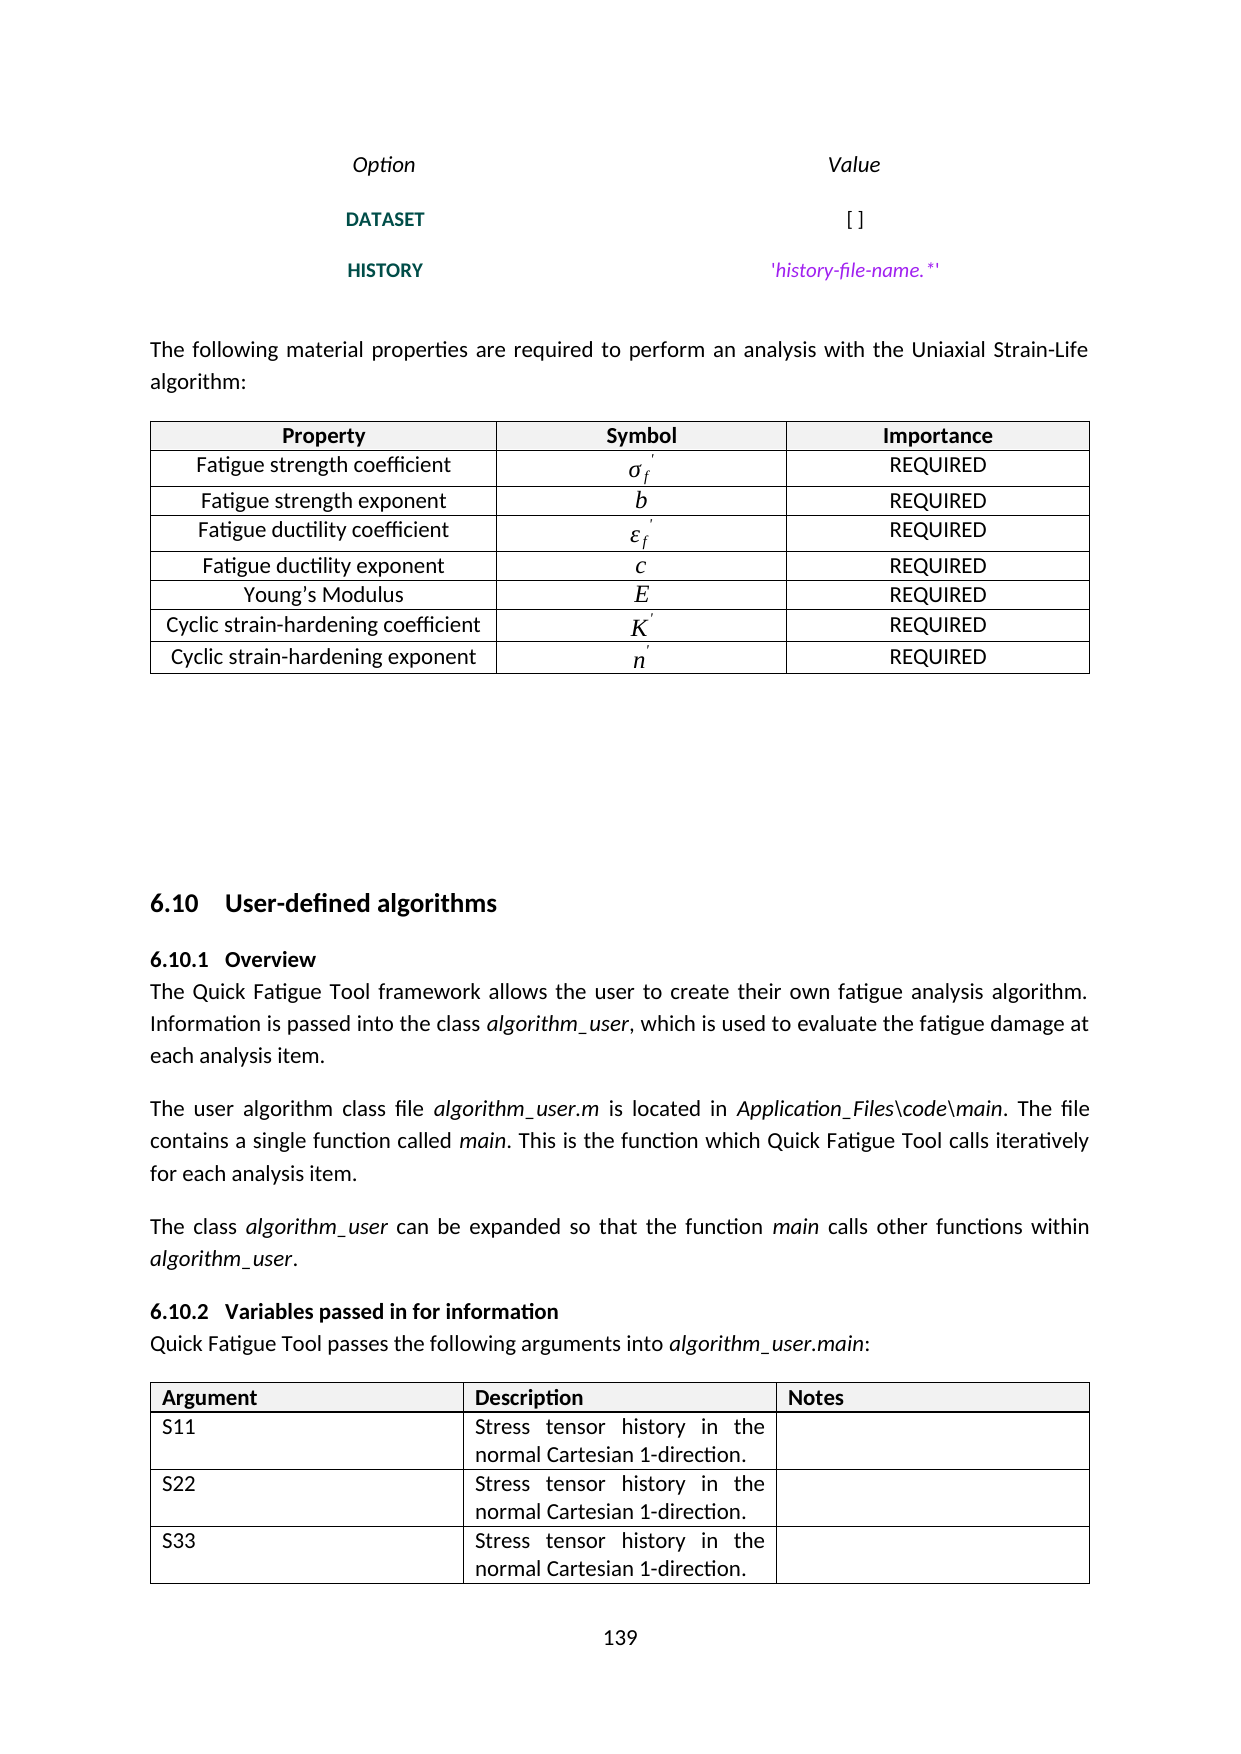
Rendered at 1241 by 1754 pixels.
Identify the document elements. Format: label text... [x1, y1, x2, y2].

text The following material properties are required to perform an analysis with the Uniaxial Strain-Life algorithm: [150, 335, 1090, 396]
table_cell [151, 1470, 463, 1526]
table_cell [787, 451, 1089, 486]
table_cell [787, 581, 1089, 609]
subtitle 6.10.2 Variables passed in for information [150, 1297, 1090, 1325]
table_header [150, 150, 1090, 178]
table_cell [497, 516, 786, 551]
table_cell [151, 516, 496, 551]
subtitle 6.10 User-defined algorithms [150, 886, 1090, 919]
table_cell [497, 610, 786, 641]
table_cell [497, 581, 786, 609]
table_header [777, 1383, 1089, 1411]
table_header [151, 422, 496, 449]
text The user algorithm class file algorithm_user.m is located in Application_Files\code\main. The file contains a single function called main. This is the function which Quick Fatigue Tool calls iteratively for each analysis item. [150, 1094, 1090, 1187]
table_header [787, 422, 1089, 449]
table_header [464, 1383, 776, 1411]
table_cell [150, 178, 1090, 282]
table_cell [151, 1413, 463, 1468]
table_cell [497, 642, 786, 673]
text Quick Fatigue Tool passes the following arguments into algorithm_user.main: [150, 1329, 1090, 1357]
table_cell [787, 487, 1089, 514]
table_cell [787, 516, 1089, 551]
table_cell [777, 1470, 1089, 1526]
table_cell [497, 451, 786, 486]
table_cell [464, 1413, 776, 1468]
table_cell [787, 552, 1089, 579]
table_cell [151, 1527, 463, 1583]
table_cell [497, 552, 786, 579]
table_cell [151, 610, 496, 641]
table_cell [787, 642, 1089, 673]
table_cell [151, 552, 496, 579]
text The Quick Fatigue Tool framework allows the user to create their own fatigue analysis algorithm. Information is passed into the class algorithm_user, which is used to evaluate the fatigue damage at each analysis item. [150, 977, 1090, 1069]
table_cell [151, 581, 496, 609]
subtitle 6.10.1 Overview [150, 945, 1090, 973]
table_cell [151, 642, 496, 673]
text The class algorithm_user can be expanded so that the function main calls other functions within algorithm_user. [150, 1212, 1090, 1272]
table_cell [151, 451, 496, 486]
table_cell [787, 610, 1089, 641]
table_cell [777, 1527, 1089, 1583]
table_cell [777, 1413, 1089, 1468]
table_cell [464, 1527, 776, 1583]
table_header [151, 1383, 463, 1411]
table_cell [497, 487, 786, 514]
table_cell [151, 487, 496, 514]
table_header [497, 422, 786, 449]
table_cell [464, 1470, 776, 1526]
